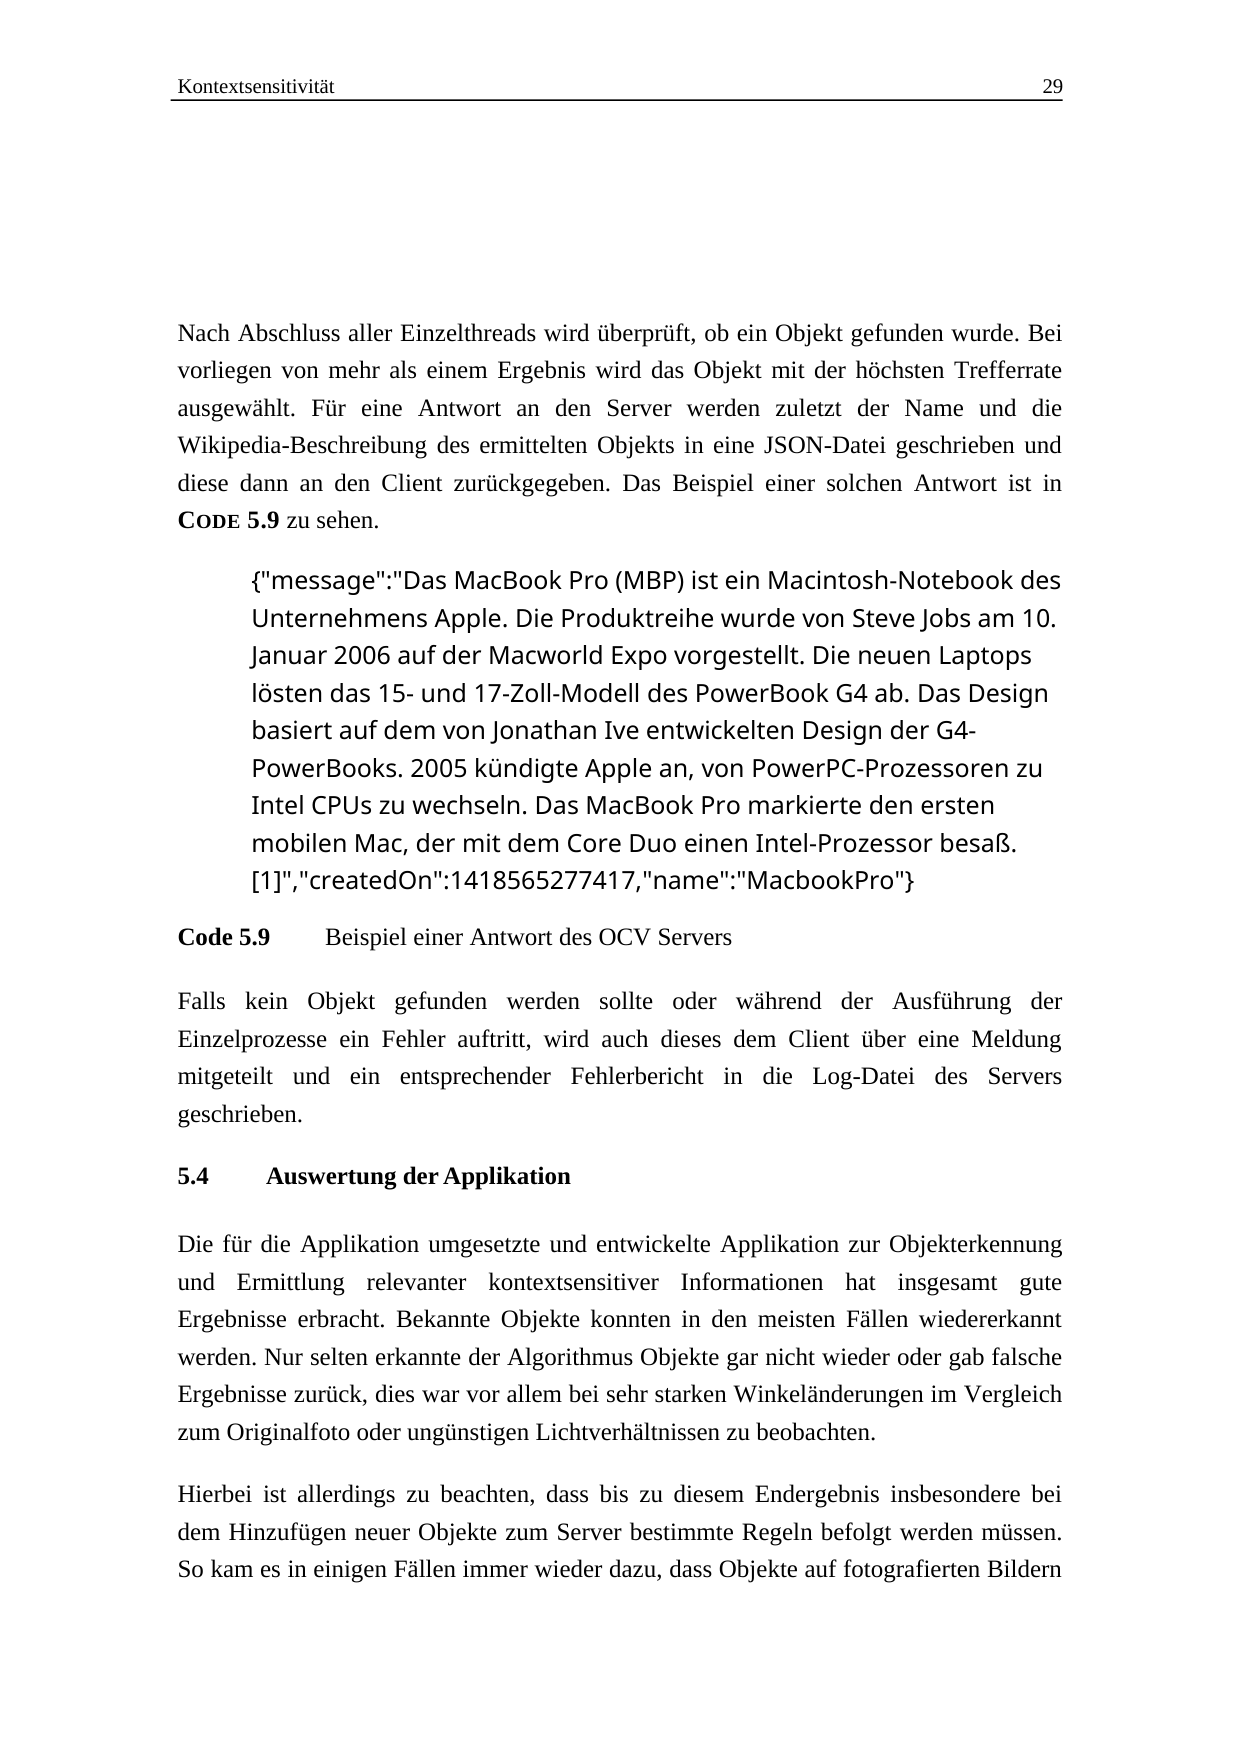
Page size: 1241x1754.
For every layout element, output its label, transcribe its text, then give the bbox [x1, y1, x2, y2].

text Code 5.9 Beispiel einer Antwort des OCV Servers [177, 922, 1063, 951]
text Die für die Applikation umgesetzte und entwickelte Applikation zur Objekterkennung und Ermittlung relevanter kontextsensitiver Informationen hat insgesamt gute Ergebnisse erbracht. Bekannte Objekte konnten in den meisten Fällen wiedererkannt werden. Nur selten erkannte der Algorithmus Objekte gar nicht wieder oder gab falsche Ergebnisse zurück, dies war vor allem bei sehr starken Winkeländerungen im Vergleich zum Originalfoto oder ungünstigen Lichtverhältnissen zu beobachten. [177, 1221, 1063, 1446]
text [177, 1471, 1063, 1583]
text Falls kein Objekt gefunden werden sollte oder während der Ausführung der Einzelprozesse ein Fehler auftritt, wird auch dieses dem Client über eine Meldung mitgeteilt und ein entsprechender Fehlerbericht in die Log-Datei des Servers geschrieben. [177, 977, 1063, 1127]
subtitle Auswertung der Applikation [177, 1161, 1063, 1189]
text {"message":"Das MacBook Pro (MBP) ist ein Macintosh-Notebook des Unternehmens Apple. Die Produktreihe wurde von Steve Jobs am 10. Januar 2006 auf der Macworld Expo vorgestellt. Die neuen Laptops lösten das 15- und 17-Zoll-Modell des PowerBook G4 ab. Das Design basiert auf dem von Jonathan Ive entwickelten Design der G4-PowerBooks. 2005 kündigte Apple an, von PowerPC-Prozessoren zu Intel CPUs zu wechseln. Das MacBook Pro markierte den ersten mobilen Mac, der mit dem Core Duo einen Intel-Prozessor besaß.[1]","createdOn":1418565277417,"name":"MacbookPro"} [251, 559, 1063, 897]
text Nach Abschluss aller Einzelthreads wird überprüft, ob ein Objekt gefunden wurde. Bei vorliegen von mehr als einem Ergebnis wird das Objekt mit der höchsten Trefferrate ausgewählt. Für eine Antwort an den Server werden zuletzt der Name und die Wikipedia-Beschreibung des ermittelten Objekts in eine JSON-Datei geschrieben und diese dann an den Client zurückgegeben. Das Beispiel einer solchen Antwort ist in Code 5.9 zu sehen. [177, 309, 1063, 534]
